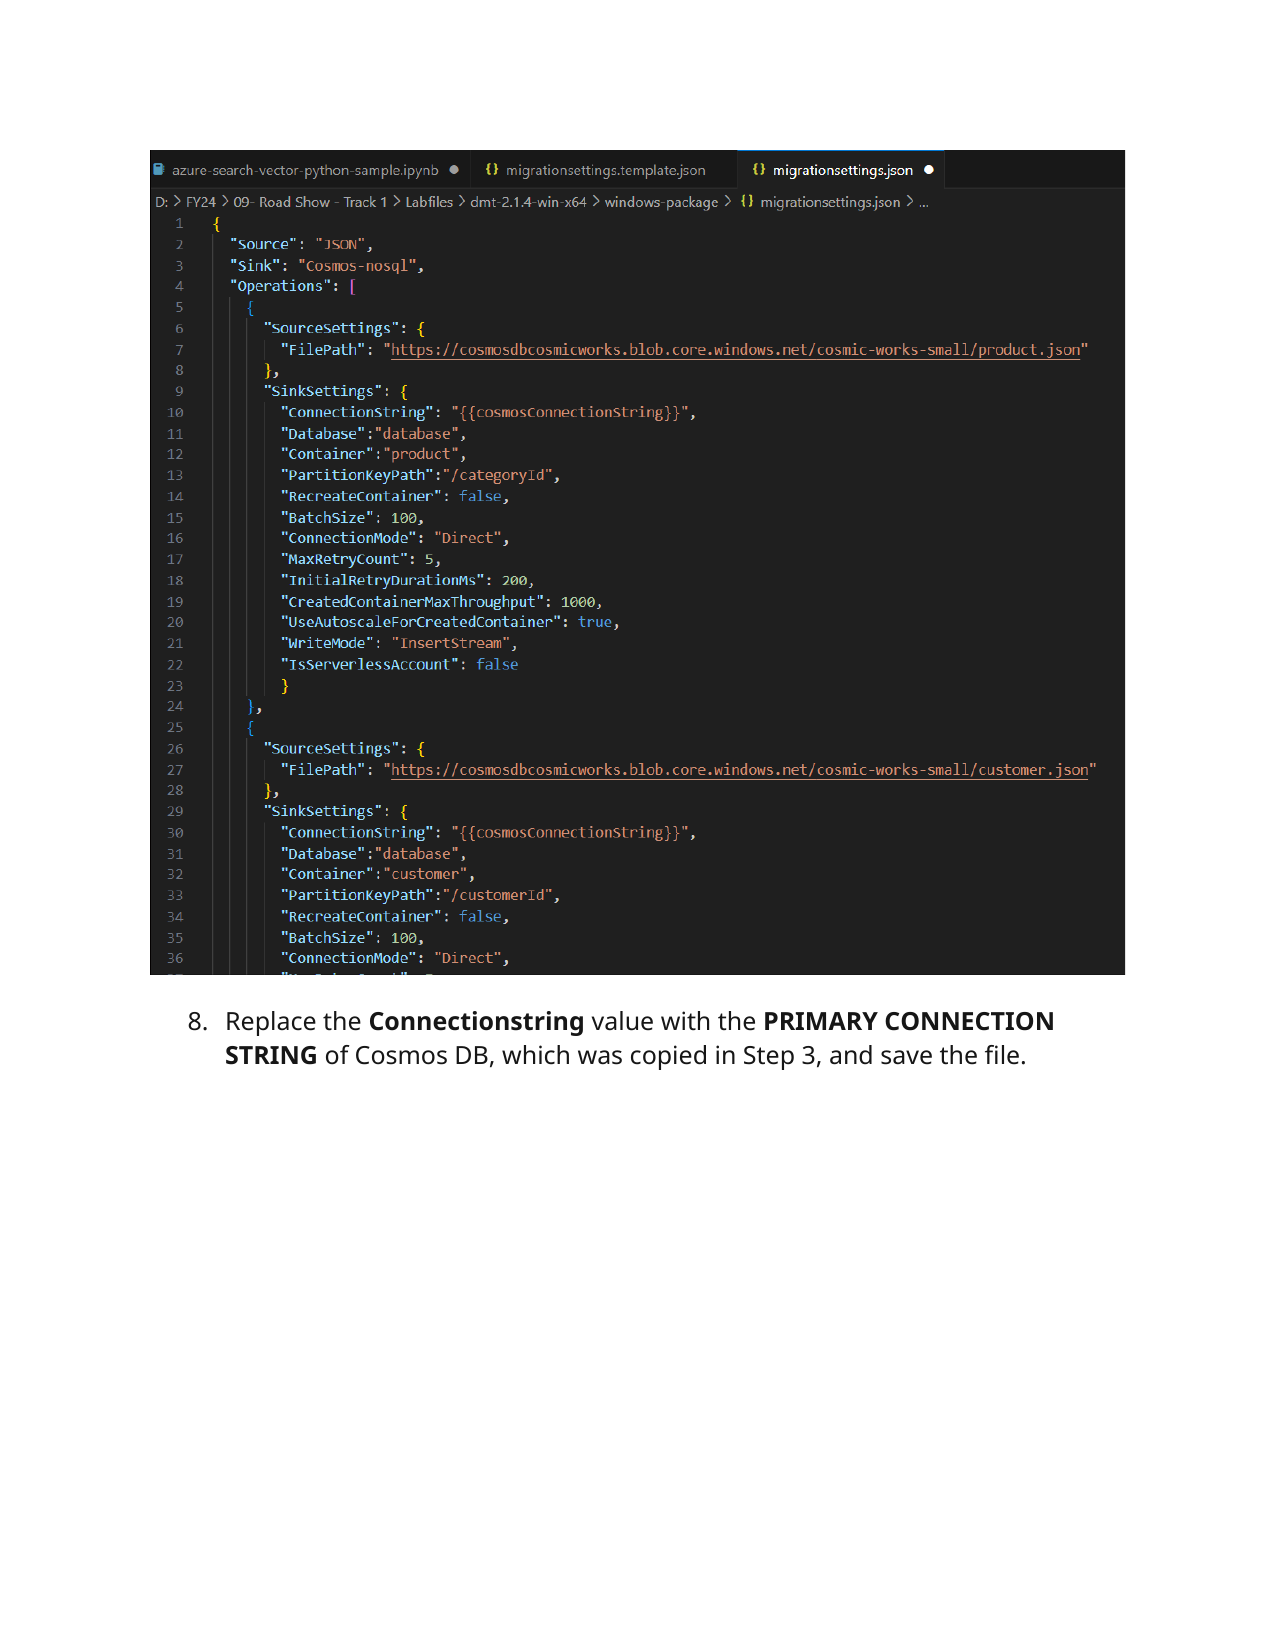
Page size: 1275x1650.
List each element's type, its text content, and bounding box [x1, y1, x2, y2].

list Replace the Connectionstring value with the PRIMARY CONNECTION STRING of Cosmos DB, which was copied in Step 3, and save the file. [187, 1004, 1125, 1072]
picture [150, 150, 1125, 975]
